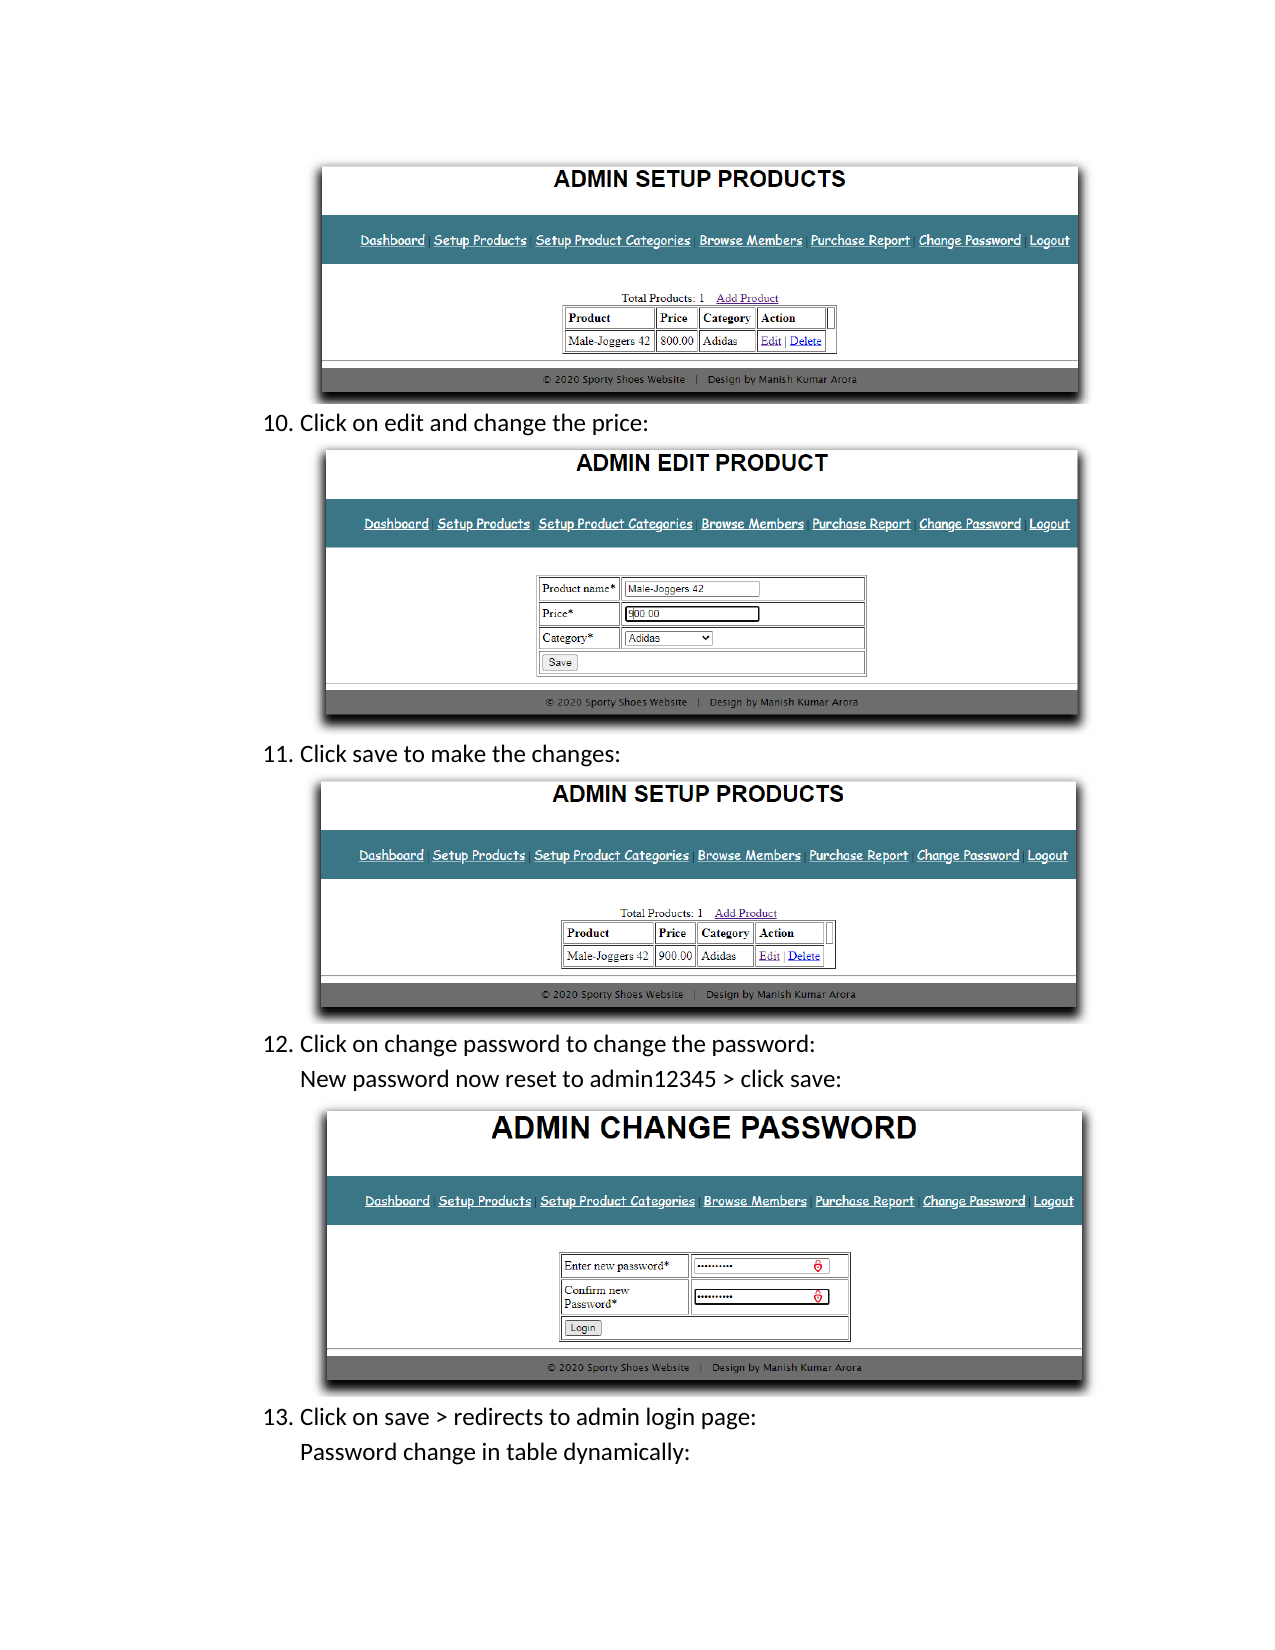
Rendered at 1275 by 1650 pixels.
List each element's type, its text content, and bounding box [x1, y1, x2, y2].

picture [300, 1097, 1103, 1397]
list Click save to make the changes: [262, 738, 1125, 769]
list Click on save > redirects to admin login page: [262, 1401, 1125, 1431]
list Click on change password to change the password: [262, 1028, 1125, 1058]
picture [300, 150, 1114, 404]
list Click on edit and change the price: [262, 407, 1125, 438]
picture [300, 773, 1093, 1024]
picture [300, 442, 1093, 735]
list Password change in table dynamically: [300, 1436, 1125, 1466]
list New password now reset to admin12345 > click save: [300, 1063, 1125, 1093]
